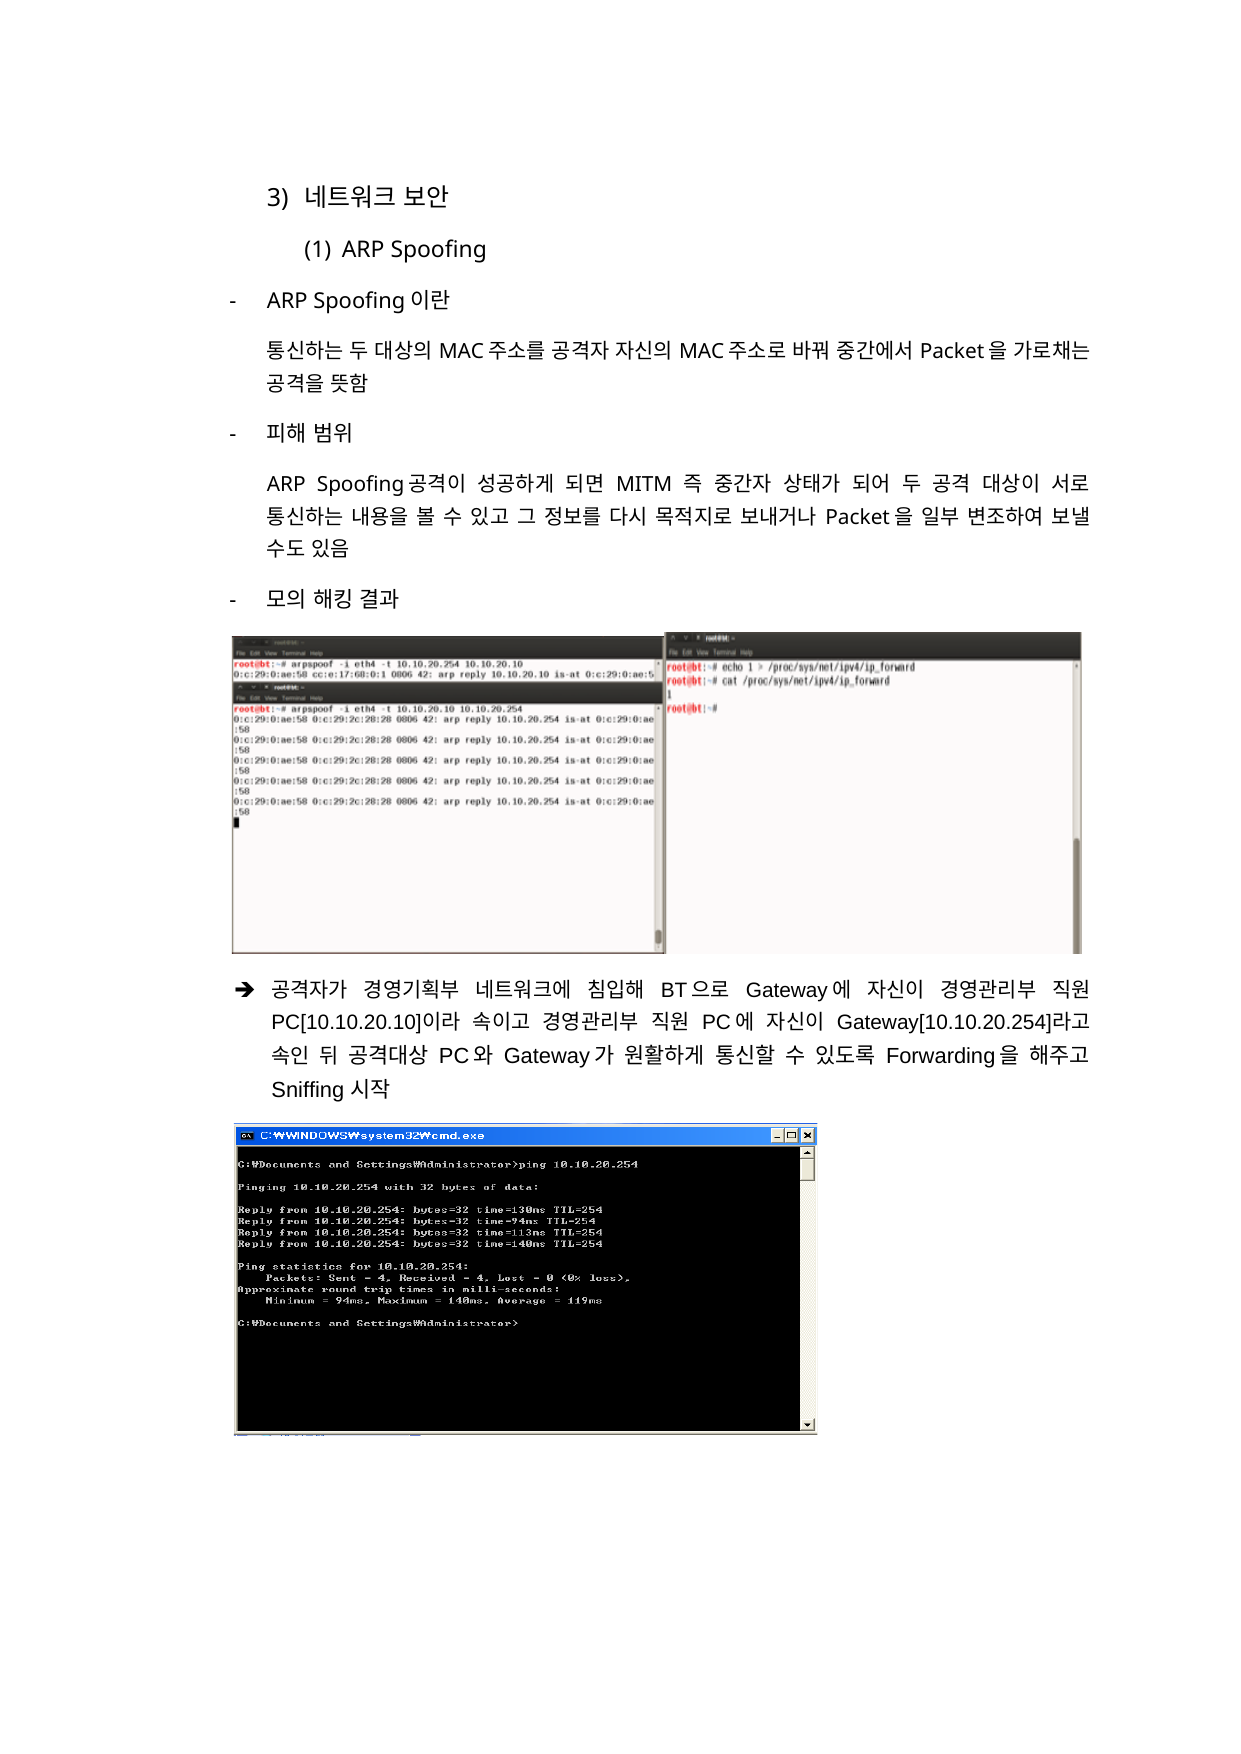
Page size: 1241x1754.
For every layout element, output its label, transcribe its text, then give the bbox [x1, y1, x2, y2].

picture [233, 1123, 818, 1436]
list 피해 범위 [229, 416, 1090, 448]
list 공격자가 경영기획부 네트워크에 침입해 BT으로 Gateway에 자신이 경영관리부 직원 PC[10.10.20.10]이라 속이고 경영관리부 직원 PC에 자신이 Gateway[10.10.20.254]라고 속인 뒤 공격대상 PC와 Gateway가 원활하게 통신할 수 있도록 Forwarding을 해주고 Sniffing 시작 [234, 973, 1090, 1104]
list 모의 해킹 결과 [229, 582, 1090, 614]
list ARP Spoofing공격이 성공하게 되면 MITM 즉 중간자 상태가 되어 두 공격 대상이 서로 통신하는 내용을 볼 수 있고 그 정보를 다시 목적지로 보내거나 Packet을 일부 변조하여 보낼 수도 있음 [267, 467, 1090, 563]
picture [231, 632, 1082, 954]
list 네트워크 보안 [267, 177, 1090, 213]
list ARP Spoofing이란 [229, 283, 1090, 315]
list ARP Spoofing [304, 233, 1090, 264]
text 통신하는 두 대상의 MAC주소를 공격자 자신의 MAC주소로 바꿔 중간에서 Packet을 가로채는 공격을 뜻함 [267, 334, 1090, 397]
